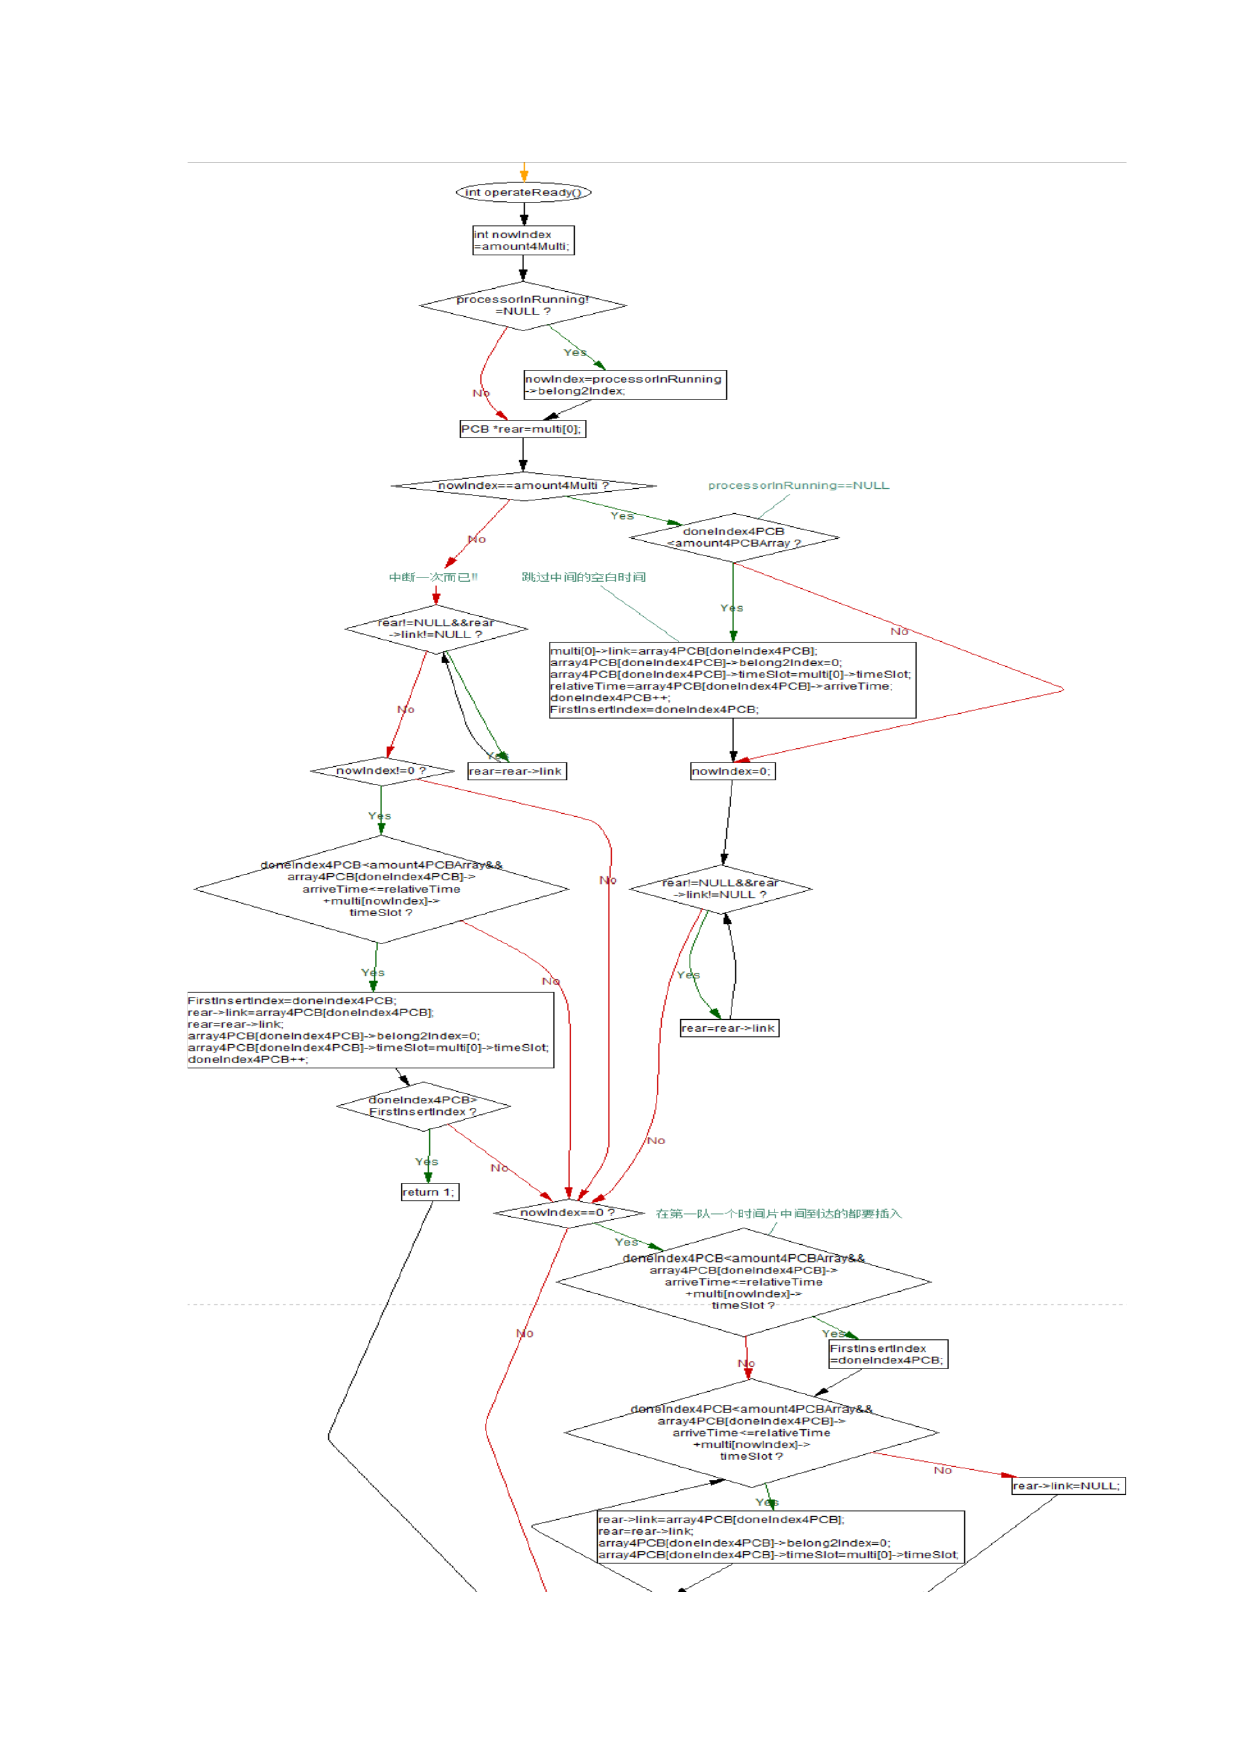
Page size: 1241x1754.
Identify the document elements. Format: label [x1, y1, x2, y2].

picture [187, 162, 1127, 1592]
